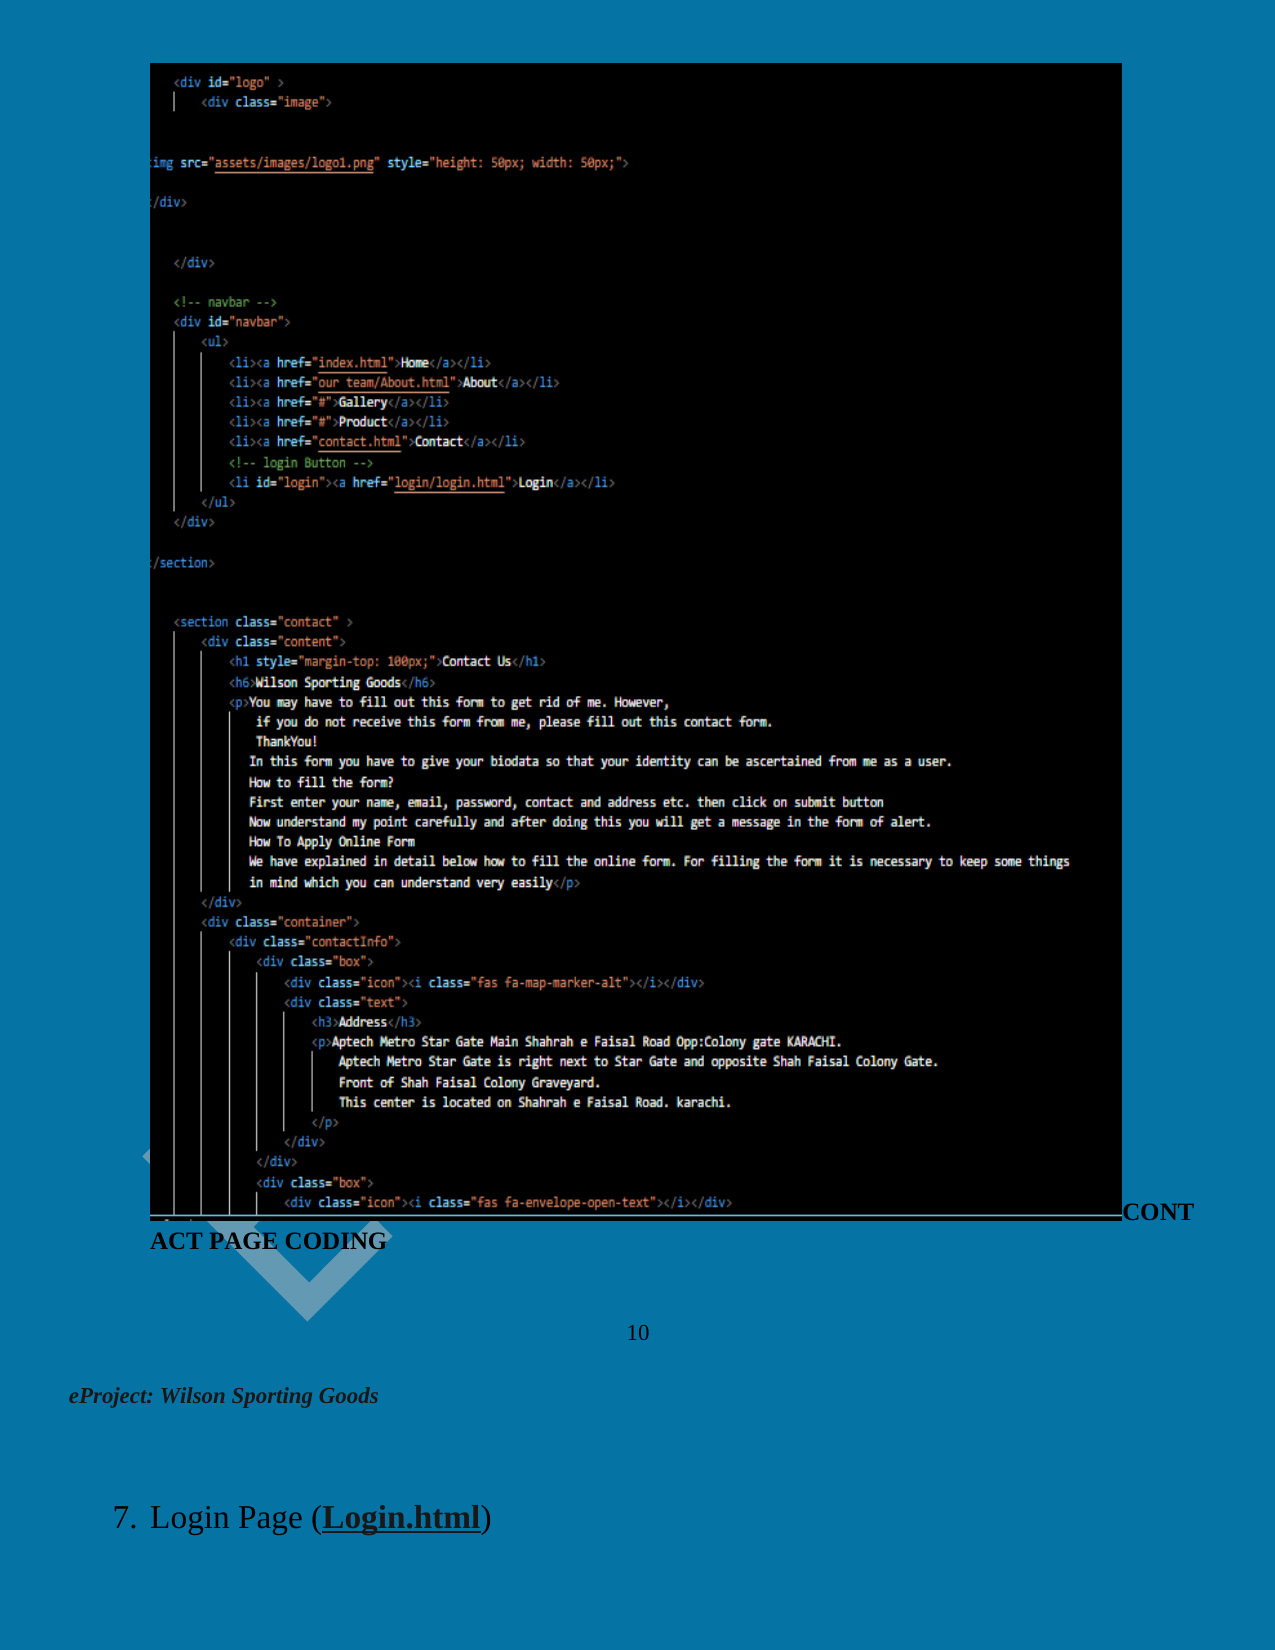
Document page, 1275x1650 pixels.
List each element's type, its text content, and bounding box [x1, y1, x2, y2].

text eProject: Wilson Sporting Goods [69, 1382, 1207, 1408]
list Login Page (Login.html) [112, 1498, 1210, 1536]
picture [150, 64, 1121, 1221]
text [150, 64, 1210, 1255]
text 10 [110, 1319, 1165, 1345]
